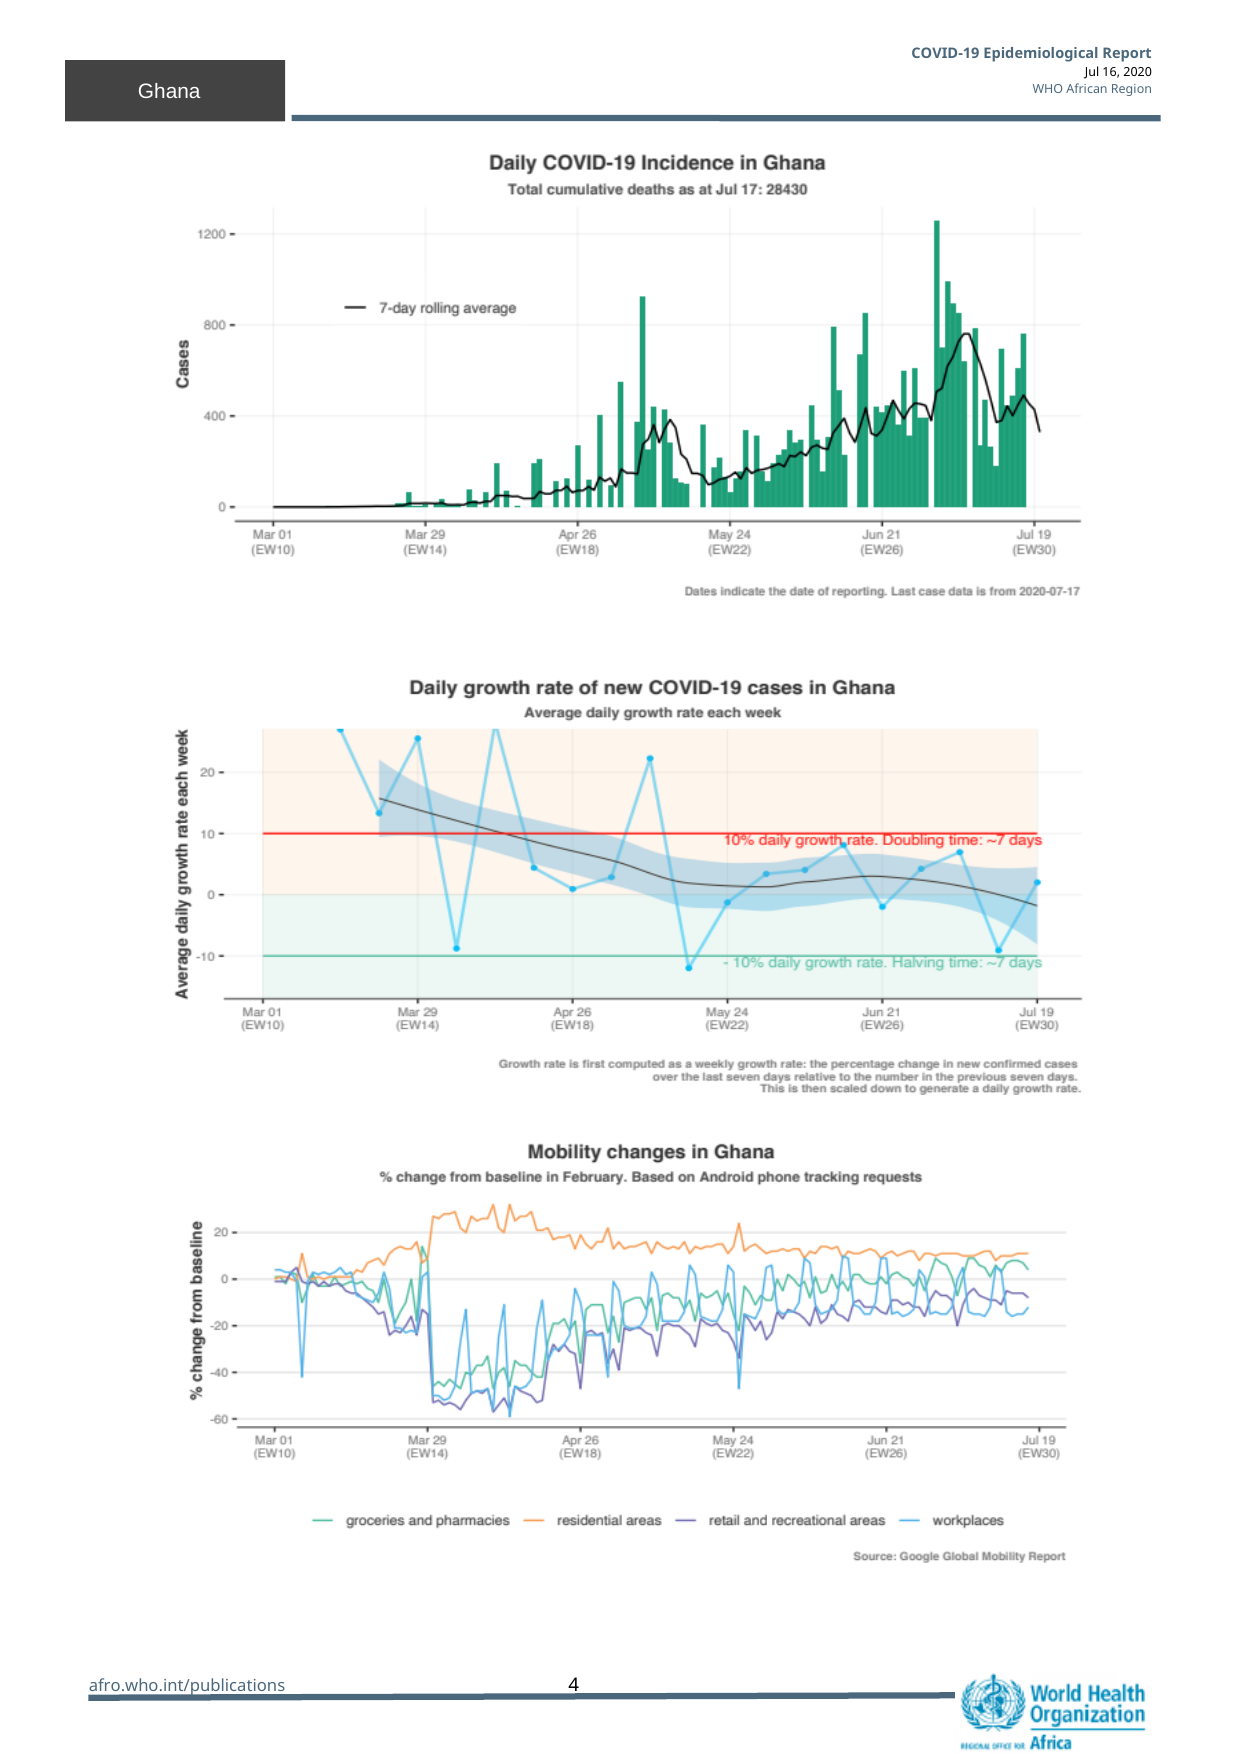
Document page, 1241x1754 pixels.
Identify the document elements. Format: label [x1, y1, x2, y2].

picture [955, 1672, 1153, 1754]
